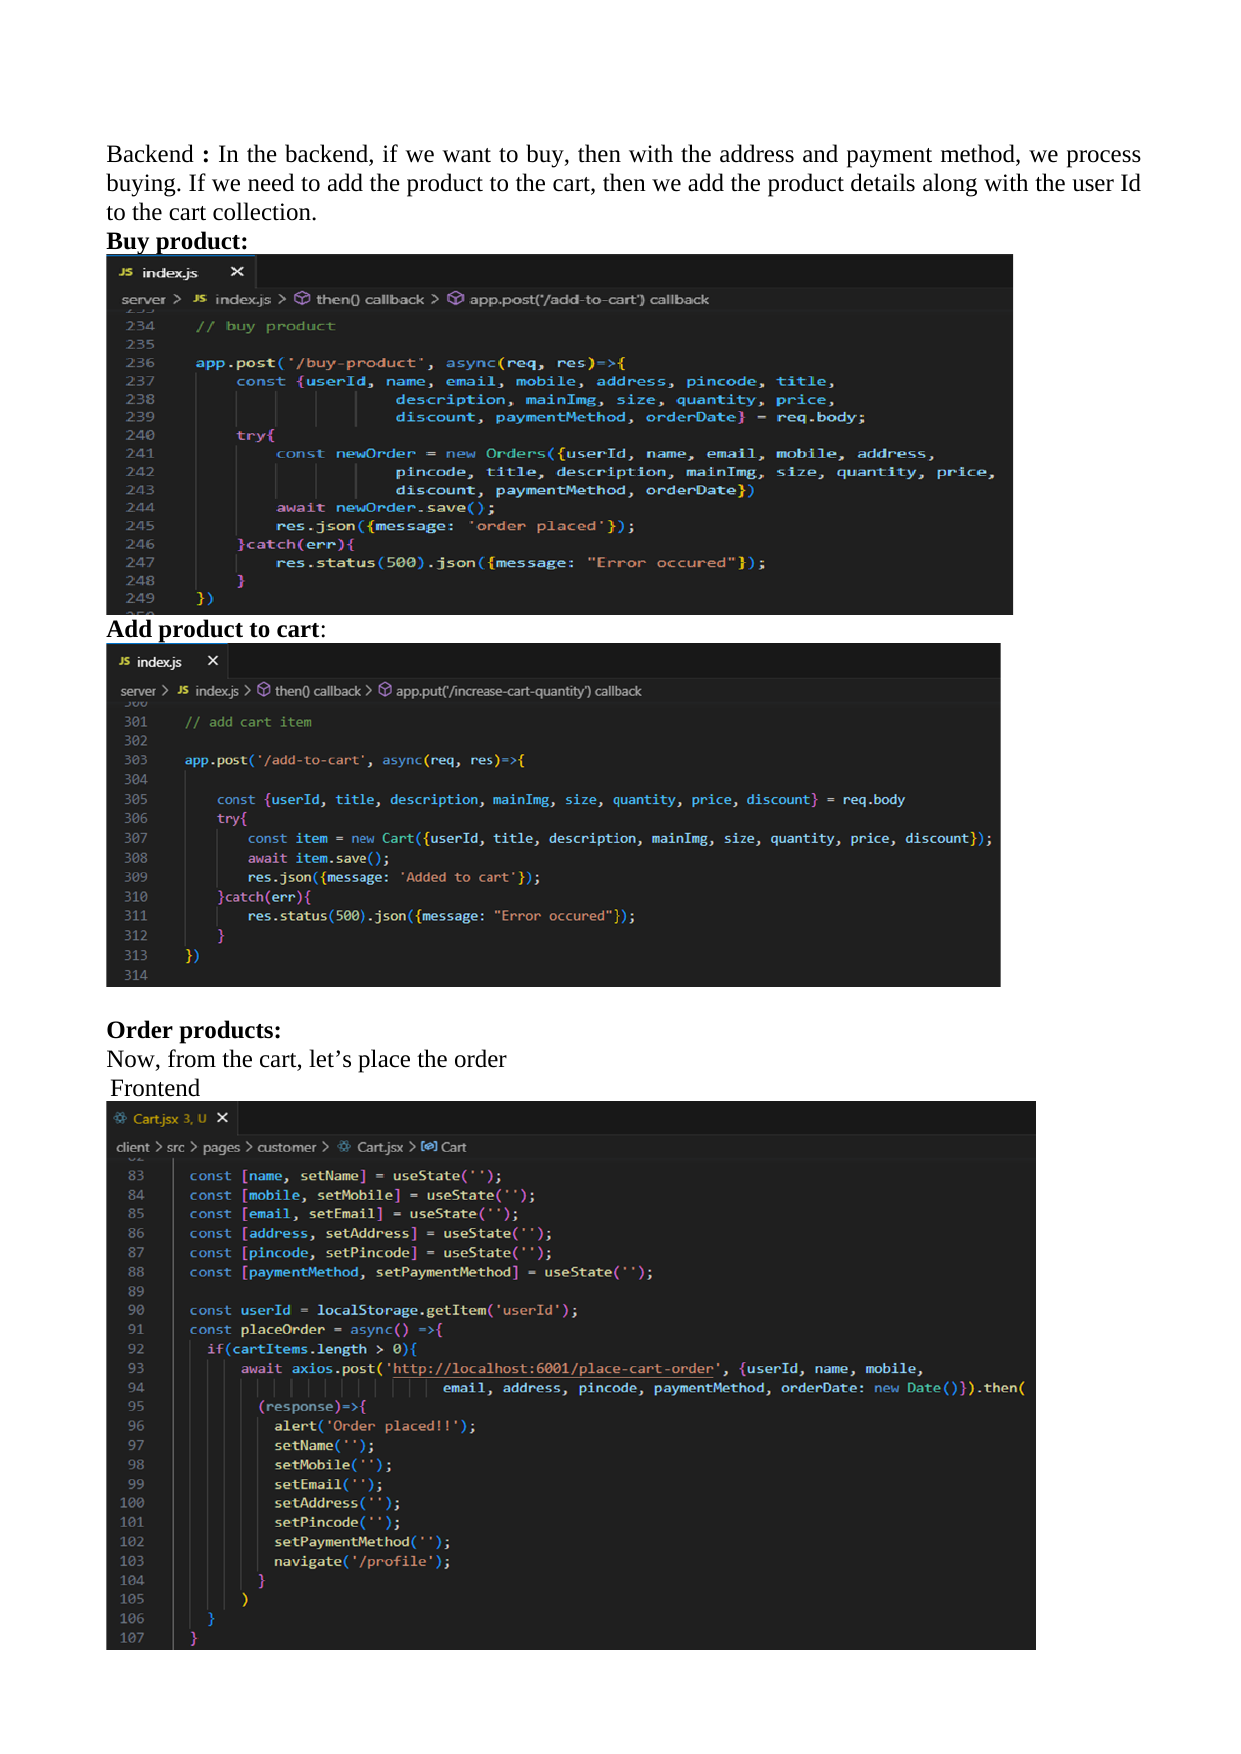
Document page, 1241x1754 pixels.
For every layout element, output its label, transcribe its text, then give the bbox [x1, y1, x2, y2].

picture [106, 1101, 1036, 1650]
text Order products: [106, 1015, 1085, 1044]
text Frontend [106, 1073, 1085, 1102]
picture [106, 254, 1014, 615]
text Buy product: [106, 226, 1085, 254]
text Backend : In the backend, if we want to buy, then with the address and payment method, we process buying. If we need to add the product to the cart, then we add the product details along with the user Id to the cart collection. [106, 139, 1143, 226]
picture [106, 643, 1001, 987]
text Now, from the cart, let’s place the order [106, 1044, 1085, 1073]
text Add product to cart: [106, 614, 1085, 643]
